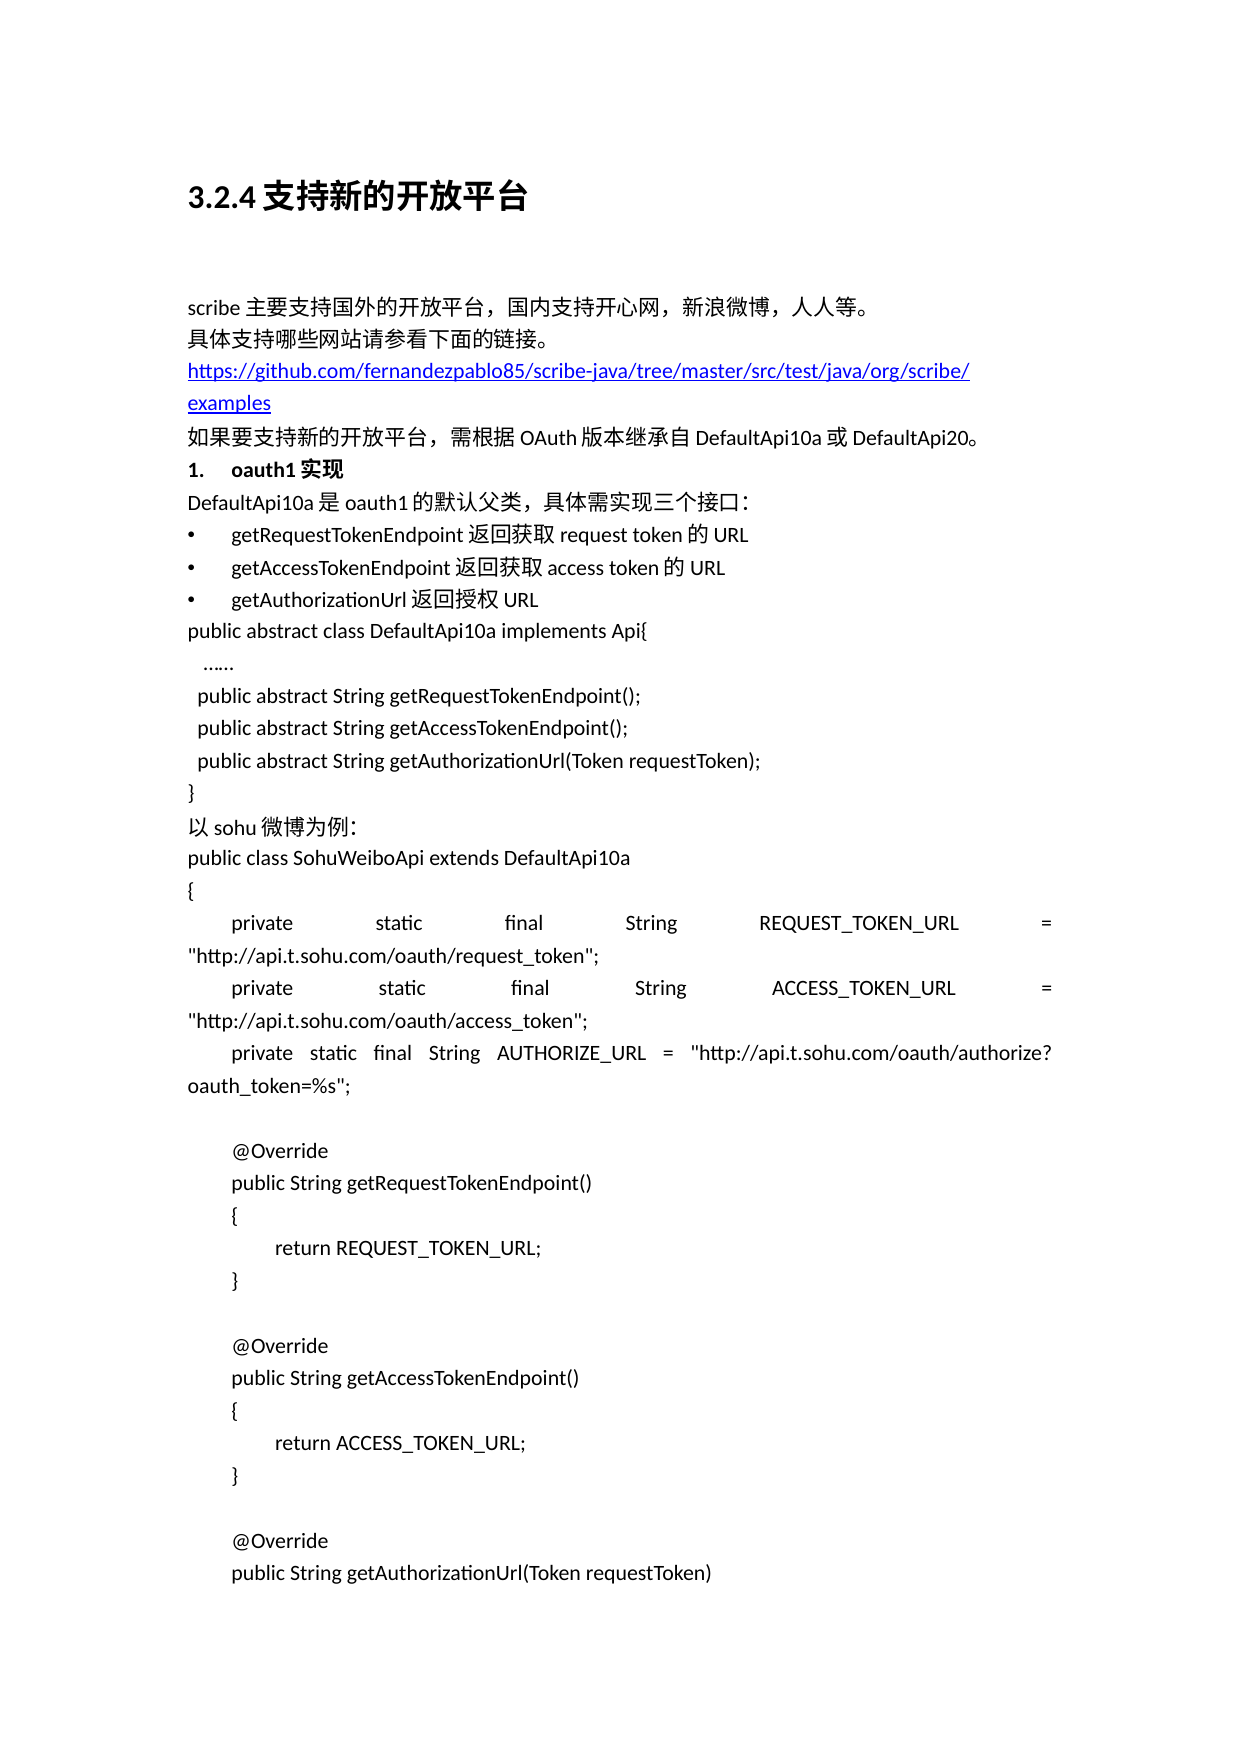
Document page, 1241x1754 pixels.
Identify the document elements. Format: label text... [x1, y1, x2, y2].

text …… [187, 647, 1053, 679]
text public class SohuWeiboApi extends DefaultApi10a [187, 842, 1053, 874]
text https://github.com/fernandezpablo85/scribe-java/tree/master/src/test/java/org/scribe/examples [187, 354, 1053, 419]
text } [187, 1264, 1053, 1297]
text public String getRequestTokenEndpoint() [187, 1167, 1053, 1199]
text { [187, 1199, 1053, 1232]
text public abstract class DefaultApi10a implements Api{ [187, 614, 1053, 647]
list getAuthorizationUrl返回授权URL [187, 582, 1053, 614]
text private static final String AUTHORIZE_URL = "http://api.t.sohu.com/oauth/authorize?oauth_token=%s"; [187, 1037, 1053, 1102]
text { [187, 874, 1053, 907]
text public abstract String getRequestTokenEndpoint(); [187, 679, 1053, 712]
list getRequestTokenEndpoint返回获取request token的URL [187, 517, 1053, 549]
text scribe主要支持国外的开放平台，国内支持开心网，新浪微博，人人等。 [187, 289, 1053, 322]
text 如果要支持新的开放平台，需根据OAuth版本继承自DefaultApi10a或DefaultApi20。 [187, 419, 1053, 452]
text 以sohu微博为例： [187, 809, 1053, 842]
text public String getAccessTokenEndpoint() [187, 1362, 1053, 1394]
list oauth1实现 [187, 452, 1053, 484]
text 具体支持哪些网站请参看下面的链接。 [187, 322, 1053, 354]
text DefaultApi10a是oauth1的默认父类，具体需实现三个接口： [187, 484, 1053, 517]
text return REQUEST_TOKEN_URL; [187, 1232, 1053, 1264]
text @Override [187, 1329, 1053, 1362]
text public abstract String getAuthorizationUrl(Token requestToken); [187, 744, 1053, 777]
text return ACCESS_TOKEN_URL; [187, 1427, 1053, 1459]
text } [187, 1459, 1053, 1492]
text public abstract String getAccessTokenEndpoint(); [187, 712, 1053, 744]
subtitle 支持新的开放平台 [187, 162, 1053, 227]
text private static final String REQUEST_TOKEN_URL = "http://api.t.sohu.com/oauth/request_token"; [187, 907, 1053, 972]
text @Override [187, 1524, 1053, 1557]
text public String getAuthorizationUrl(Token requestToken) [187, 1557, 1053, 1589]
text { [187, 1394, 1053, 1427]
text private static final String ACCESS_TOKEN_URL = "http://api.t.sohu.com/oauth/access_token"; [187, 972, 1053, 1037]
text } [187, 777, 1053, 809]
text @Override [187, 1134, 1053, 1167]
list getAccessTokenEndpoint返回获取access token的URL [187, 549, 1053, 582]
